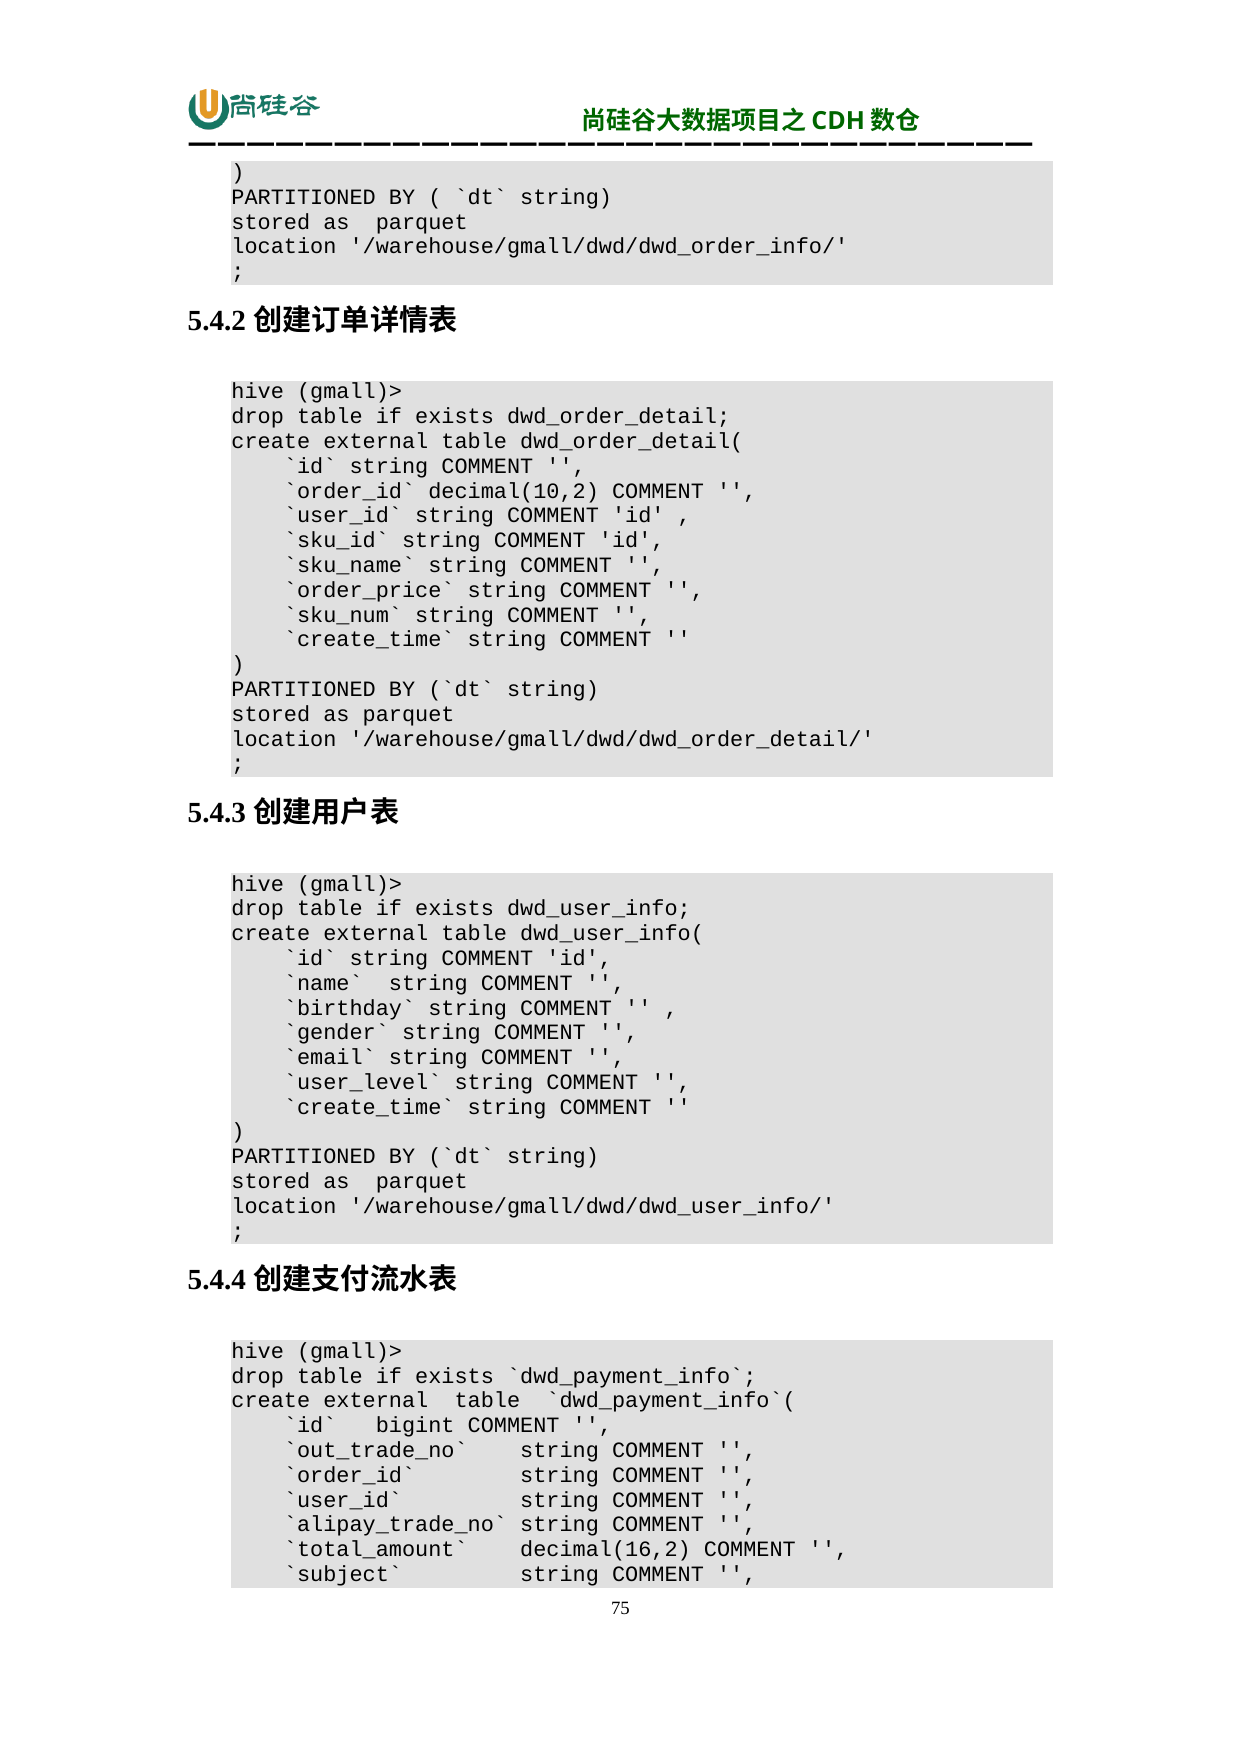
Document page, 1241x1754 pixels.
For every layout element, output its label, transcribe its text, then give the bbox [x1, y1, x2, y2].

text `sku_name` string COMMENT '', [231, 554, 1053, 579]
text PARTITIONED BY (`dt` string) [231, 678, 1053, 703]
text `birthday` string COMMENT '' , [231, 997, 1053, 1021]
text stored as parquet [231, 1170, 1053, 1195]
text `user_level` string COMMENT '', [231, 1071, 1053, 1096]
text ; [231, 752, 1053, 777]
text `order_id` decimal(10,2) COMMENT '', [231, 480, 1053, 504]
text `sku_id` string COMMENT 'id', [231, 529, 1053, 554]
text hive (gmall)> [231, 381, 1053, 405]
text ) [231, 653, 1053, 678]
text `gender` string COMMENT '', [231, 1021, 1053, 1046]
text hive (gmall)> [231, 1340, 1053, 1365]
text `user_id` string COMMENT 'id' , [231, 504, 1053, 529]
text `sku_num` string COMMENT '', [231, 604, 1053, 628]
subtitle 5.4.4 创建支付流水表 [187, 1244, 1053, 1309]
text `create_time` string COMMENT '' [231, 628, 1053, 653]
text `order_price` string COMMENT '', [231, 579, 1053, 604]
subtitle 5.4.2 创建订单详情表 [187, 285, 1053, 350]
text `create_time` string COMMENT '' [231, 1096, 1053, 1121]
text create external table dwd_order_detail( [231, 430, 1053, 455]
text `id` bigint COMMENT '', [231, 1414, 1053, 1439]
text drop table if exists `dwd_payment_info`; [231, 1365, 1053, 1389]
text drop table if exists dwd_user_info; [231, 897, 1053, 922]
text `alipay_trade_no` string COMMENT '', [231, 1513, 1053, 1538]
text drop table if exists dwd_order_detail; [231, 405, 1053, 430]
subtitle 5.4.3 创建用户表 [187, 777, 1053, 842]
text ) [231, 161, 1053, 186]
text `order_id` string COMMENT '', [231, 1464, 1053, 1489]
text create external table `dwd_payment_info`( [231, 1389, 1053, 1414]
text location '/warehouse/gmall/dwd/dwd_user_info/' [231, 1195, 1053, 1220]
text `subject` string COMMENT '', [231, 1563, 1053, 1588]
text location '/warehouse/gmall/dwd/dwd_order_info/' [231, 236, 1053, 260]
text `email` string COMMENT '', [231, 1046, 1053, 1071]
text `id` string COMMENT 'id', [231, 947, 1053, 972]
text ) [231, 1121, 1053, 1145]
text hive (gmall)> [231, 873, 1053, 897]
text create external table dwd_user_info( [231, 922, 1053, 947]
text location '/warehouse/gmall/dwd/dwd_order_detail/' [231, 728, 1053, 752]
text `name` string COMMENT '', [231, 972, 1053, 997]
text `total_amount` decimal(16,2) COMMENT '', [231, 1538, 1053, 1563]
text ; [231, 1220, 1053, 1244]
text `out_trade_no` string COMMENT '', [231, 1439, 1053, 1464]
text stored as parquet [231, 211, 1053, 236]
text PARTITIONED BY ( `dt` string) [231, 186, 1053, 211]
picture [187, 88, 320, 130]
text `id` string COMMENT '', [231, 455, 1053, 480]
text ; [231, 260, 1053, 285]
text `user_id` string COMMENT '', [231, 1489, 1053, 1513]
text stored as parquet [231, 703, 1053, 728]
text PARTITIONED BY (`dt` string) [231, 1145, 1053, 1170]
